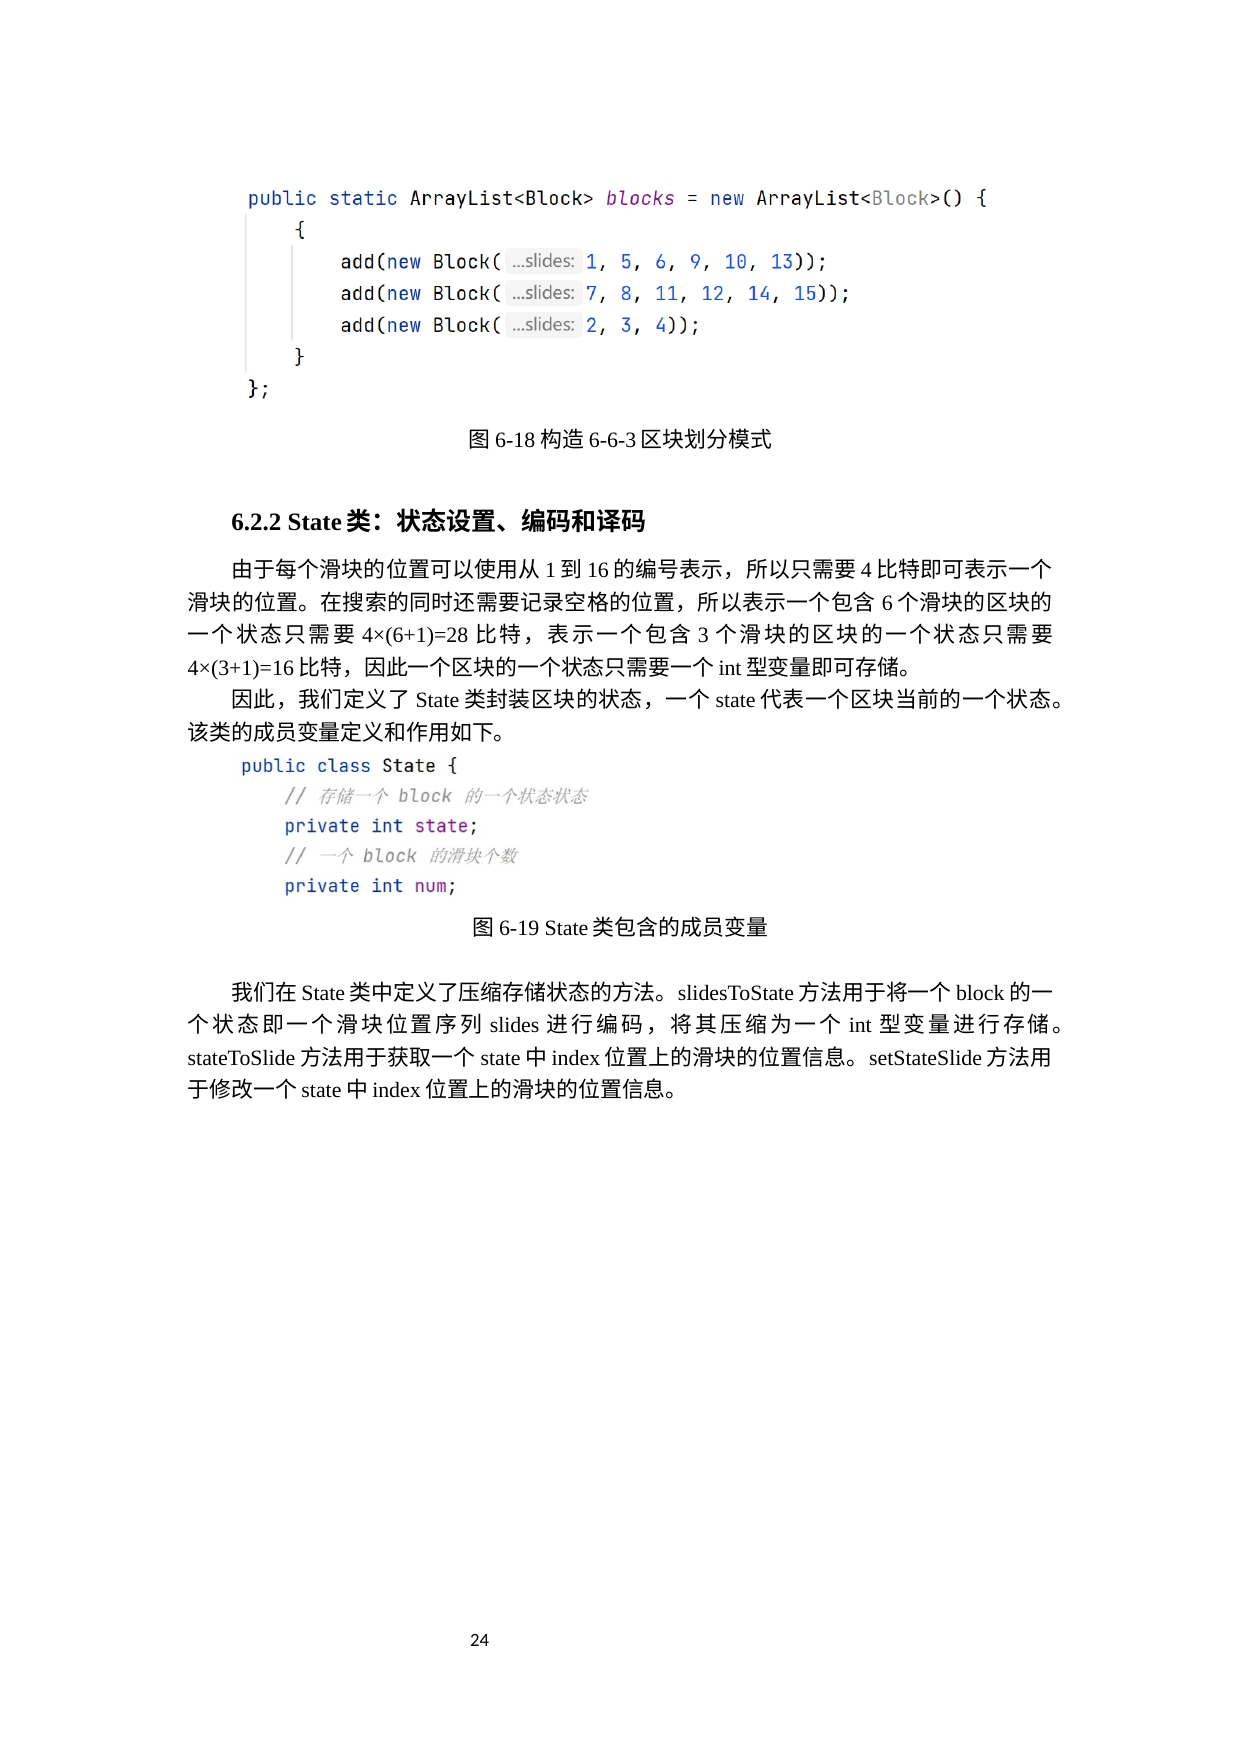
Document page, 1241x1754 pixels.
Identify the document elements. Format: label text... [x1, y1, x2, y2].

list 图6-19 State类包含的成员变量 [187, 909, 1053, 942]
picture [236, 177, 1015, 406]
list 我们在State类中定义了压缩存储状态的方法。slidesToState方法用于将一个block的一个状态即一个滑块位置序列slides进行编码，将其压缩为一个int型变量进行存储。stateToSlide方法用于获取一个state中index位置上的滑块的位置信息。setStateSlide方法用于修改一个state中index位置上的滑块的位置信息。 [187, 974, 1053, 1104]
list 由于每个滑块的位置可以使用从1到16的编号表示，所以只需要4比特即可表示一个滑块的位置。在搜索的同时还需要记录空格的位置，所以表示一个包含6个滑块的区块的一个状态只需要4×(6+1)=28比特，表示一个包含3个滑块的区块的一个状态只需要4×(3+1)=16比特，因此一个区块的一个状态只需要一个int型变量即可存储。 [187, 552, 1053, 682]
picture [236, 753, 620, 904]
list 图6-18 构造6-6-3区块划分模式 [187, 422, 1053, 454]
list 因此，我们定义了State类封装区块的状态，一个state代表一个区块当前的一个状态。该类的成员变量定义和作用如下。 [187, 682, 1053, 747]
list State类：状态设置、编码和译码 [187, 487, 1053, 552]
